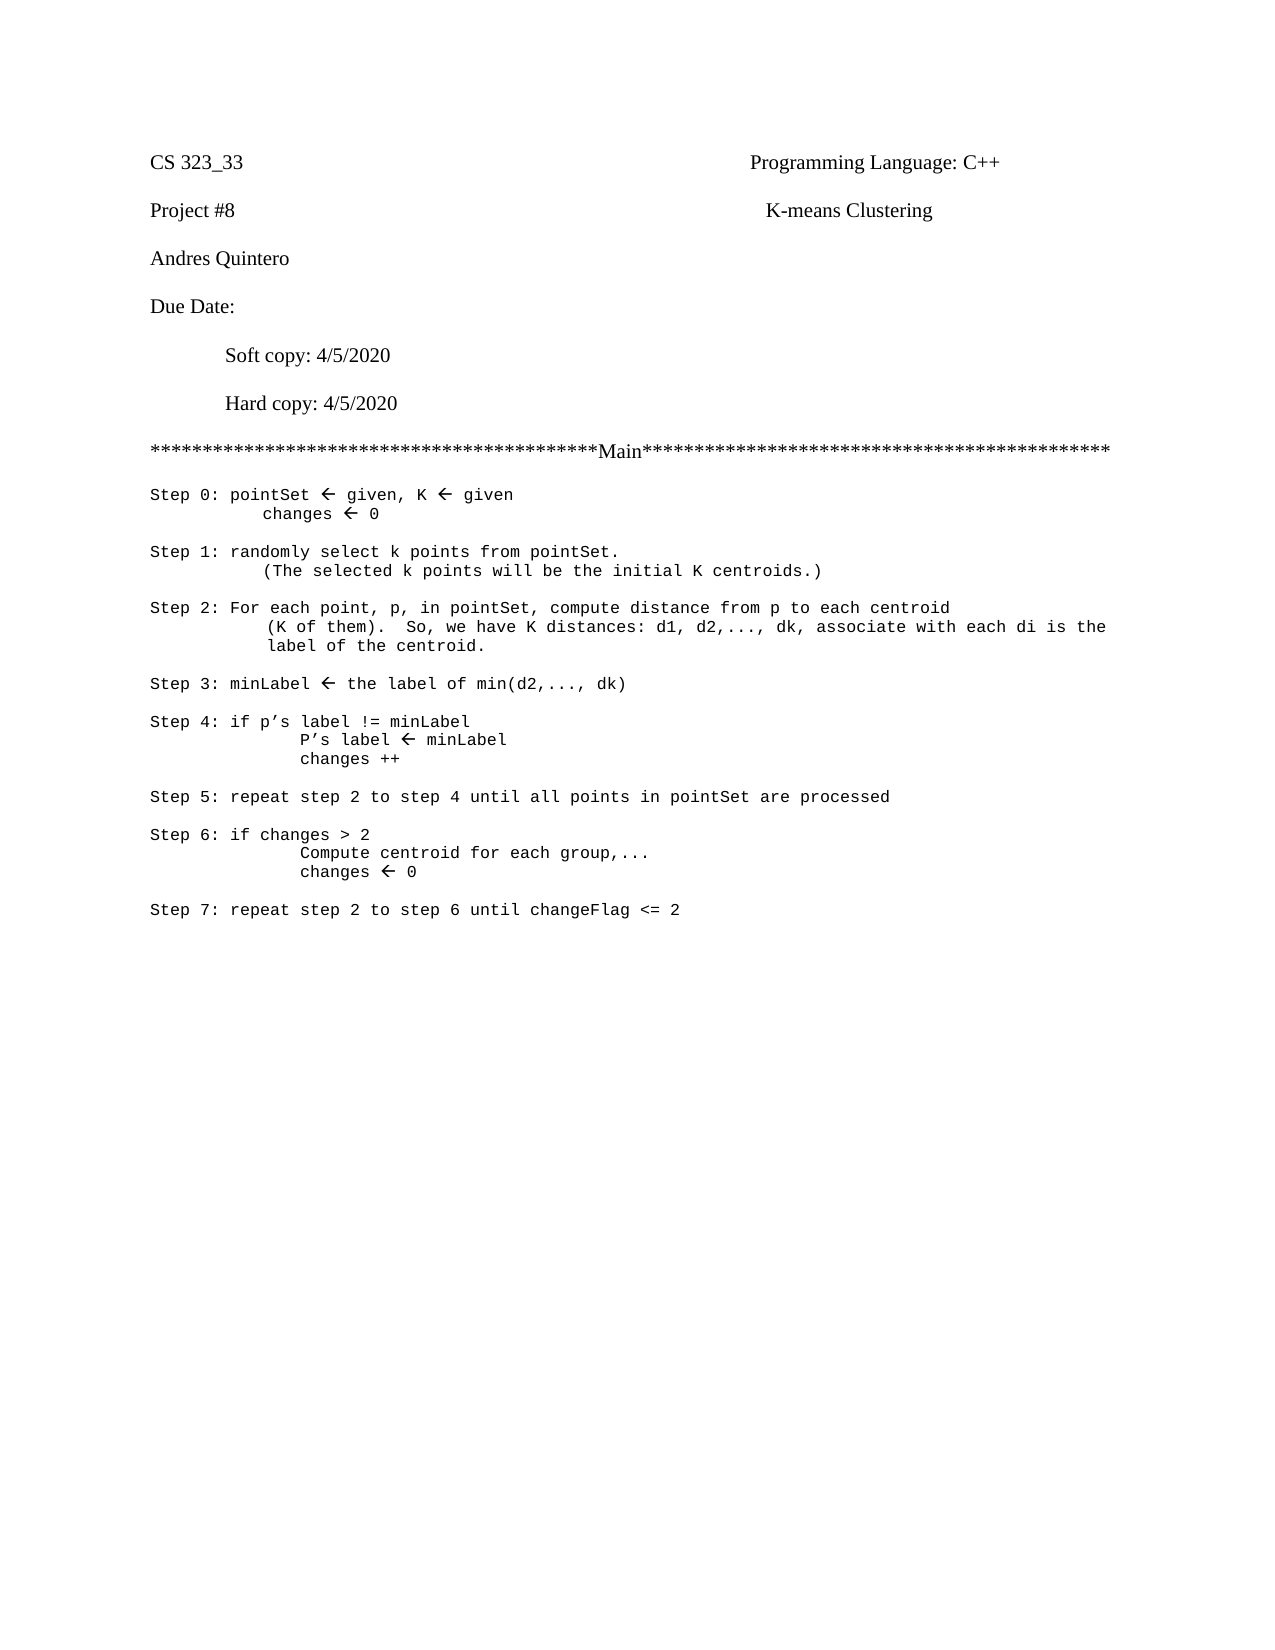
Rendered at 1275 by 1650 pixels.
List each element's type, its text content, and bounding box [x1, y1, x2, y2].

text (K of them). So, we have K distances: d1, d2,..., dk, associate with each di is the label of the centroid. [266, 619, 1125, 657]
text Step 2: For each point, p, in pointSet, compute distance from p to each centroid [150, 600, 1125, 619]
text changes ++ [150, 751, 1125, 770]
text CS 323_33 Programming Language: C++ [150, 150, 1125, 174]
text Hard copy: 4/5/2020 [150, 391, 1125, 415]
text Soft copy: 4/5/2020 [150, 342, 1125, 367]
text Compute centroid for each group,... [225, 845, 1125, 864]
text Step 4: if p’s label != minLabel [150, 713, 1125, 732]
text Step 5: repeat step 2 to step 4 until all points in pointSet are processed [150, 788, 1125, 807]
text Project #8 K-means Clustering [150, 198, 1125, 222]
text Step 0: pointSet given, K given [150, 487, 1125, 506]
text (The selected k points will be the initial K centroids.) [150, 562, 1125, 581]
text Step 7: repeat step 2 to step 6 until changeFlag <= 2 [150, 902, 1125, 921]
text Step 1: randomly select k points from pointSet. [150, 543, 1125, 562]
text Step 3: minLabel the label of min(d2,..., dk) [150, 675, 1125, 694]
text changes 0 [150, 506, 1125, 524]
text Due Date: [150, 294, 1125, 318]
text Step 6: if changes > 2 [150, 826, 1125, 845]
text Andres Quintero [150, 246, 1125, 270]
text *******************************************Main********************************************* [150, 439, 1125, 463]
text changes 0 [225, 864, 1125, 883]
text P’s label minLabel [150, 732, 1125, 751]
